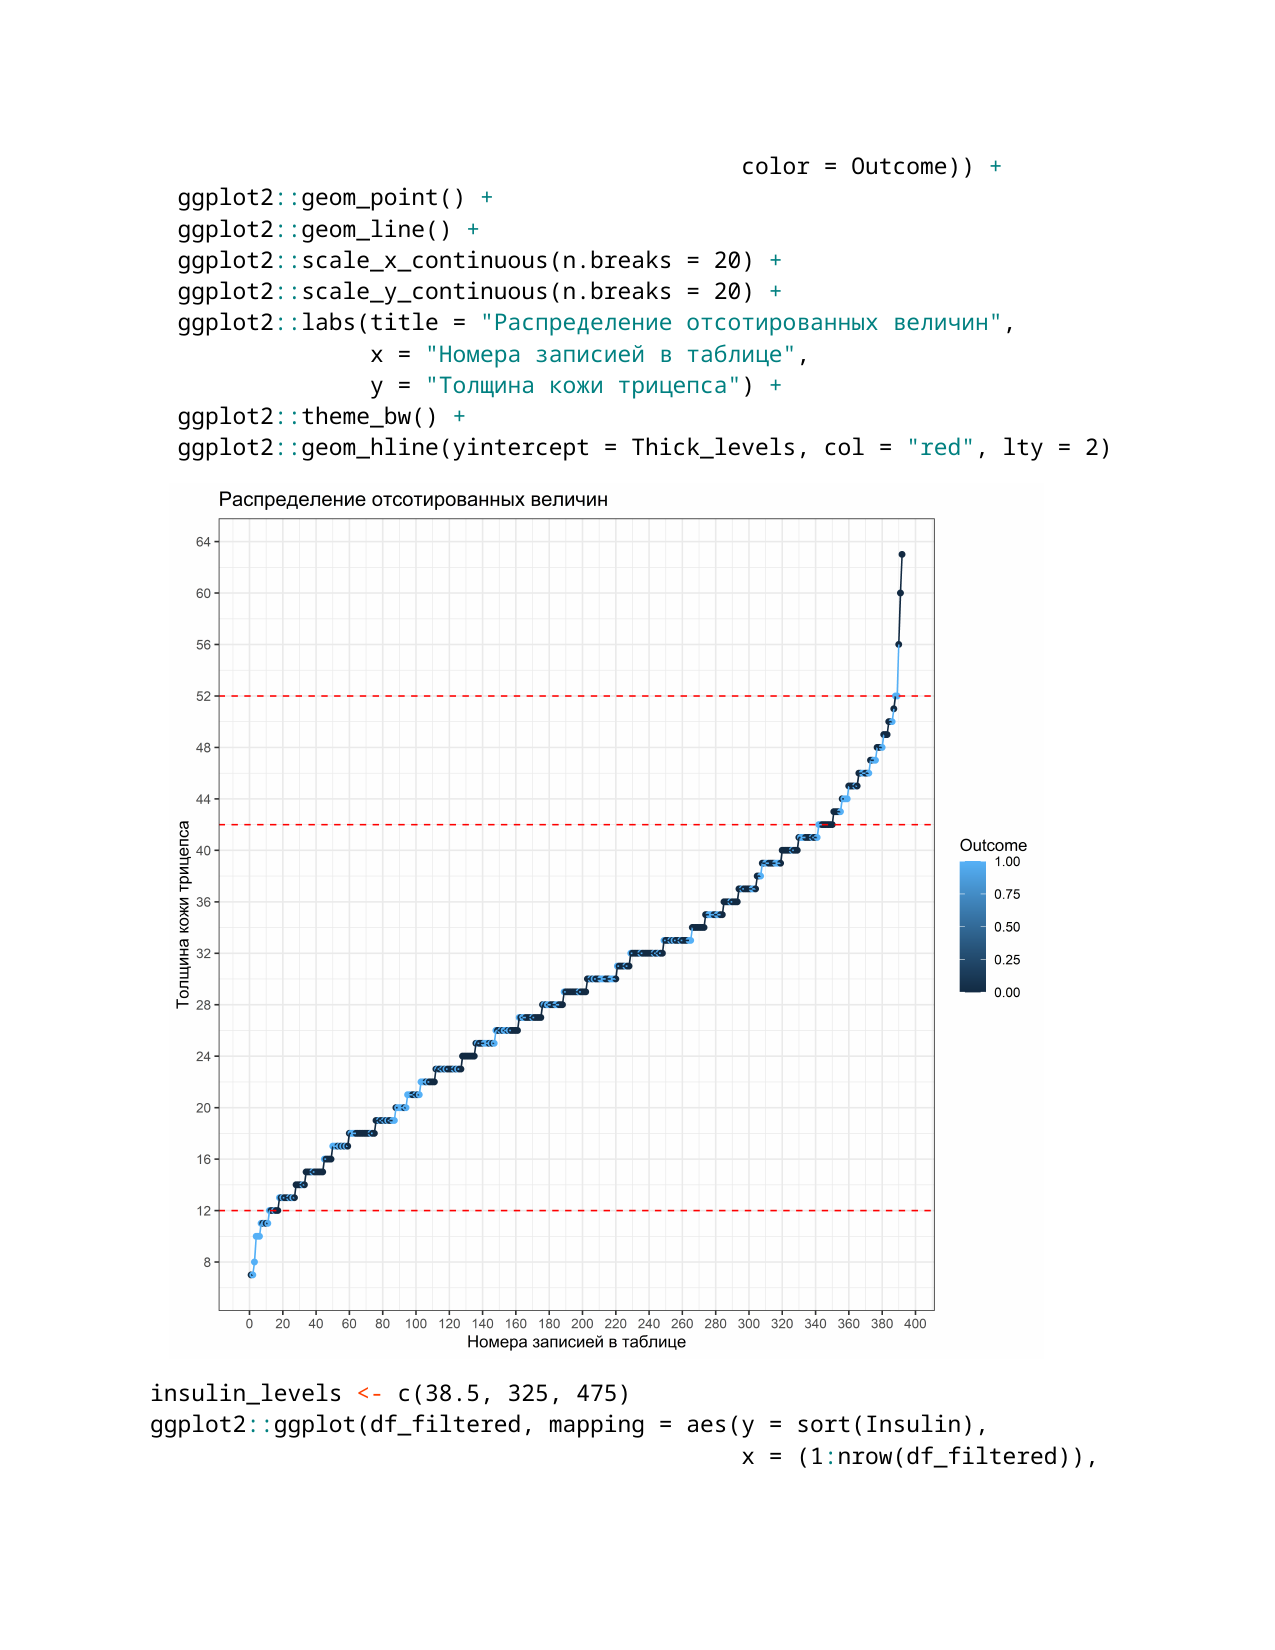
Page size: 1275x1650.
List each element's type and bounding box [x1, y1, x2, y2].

text [150, 150, 1125, 462]
text [150, 1377, 1125, 1471]
picture [168, 483, 1044, 1359]
